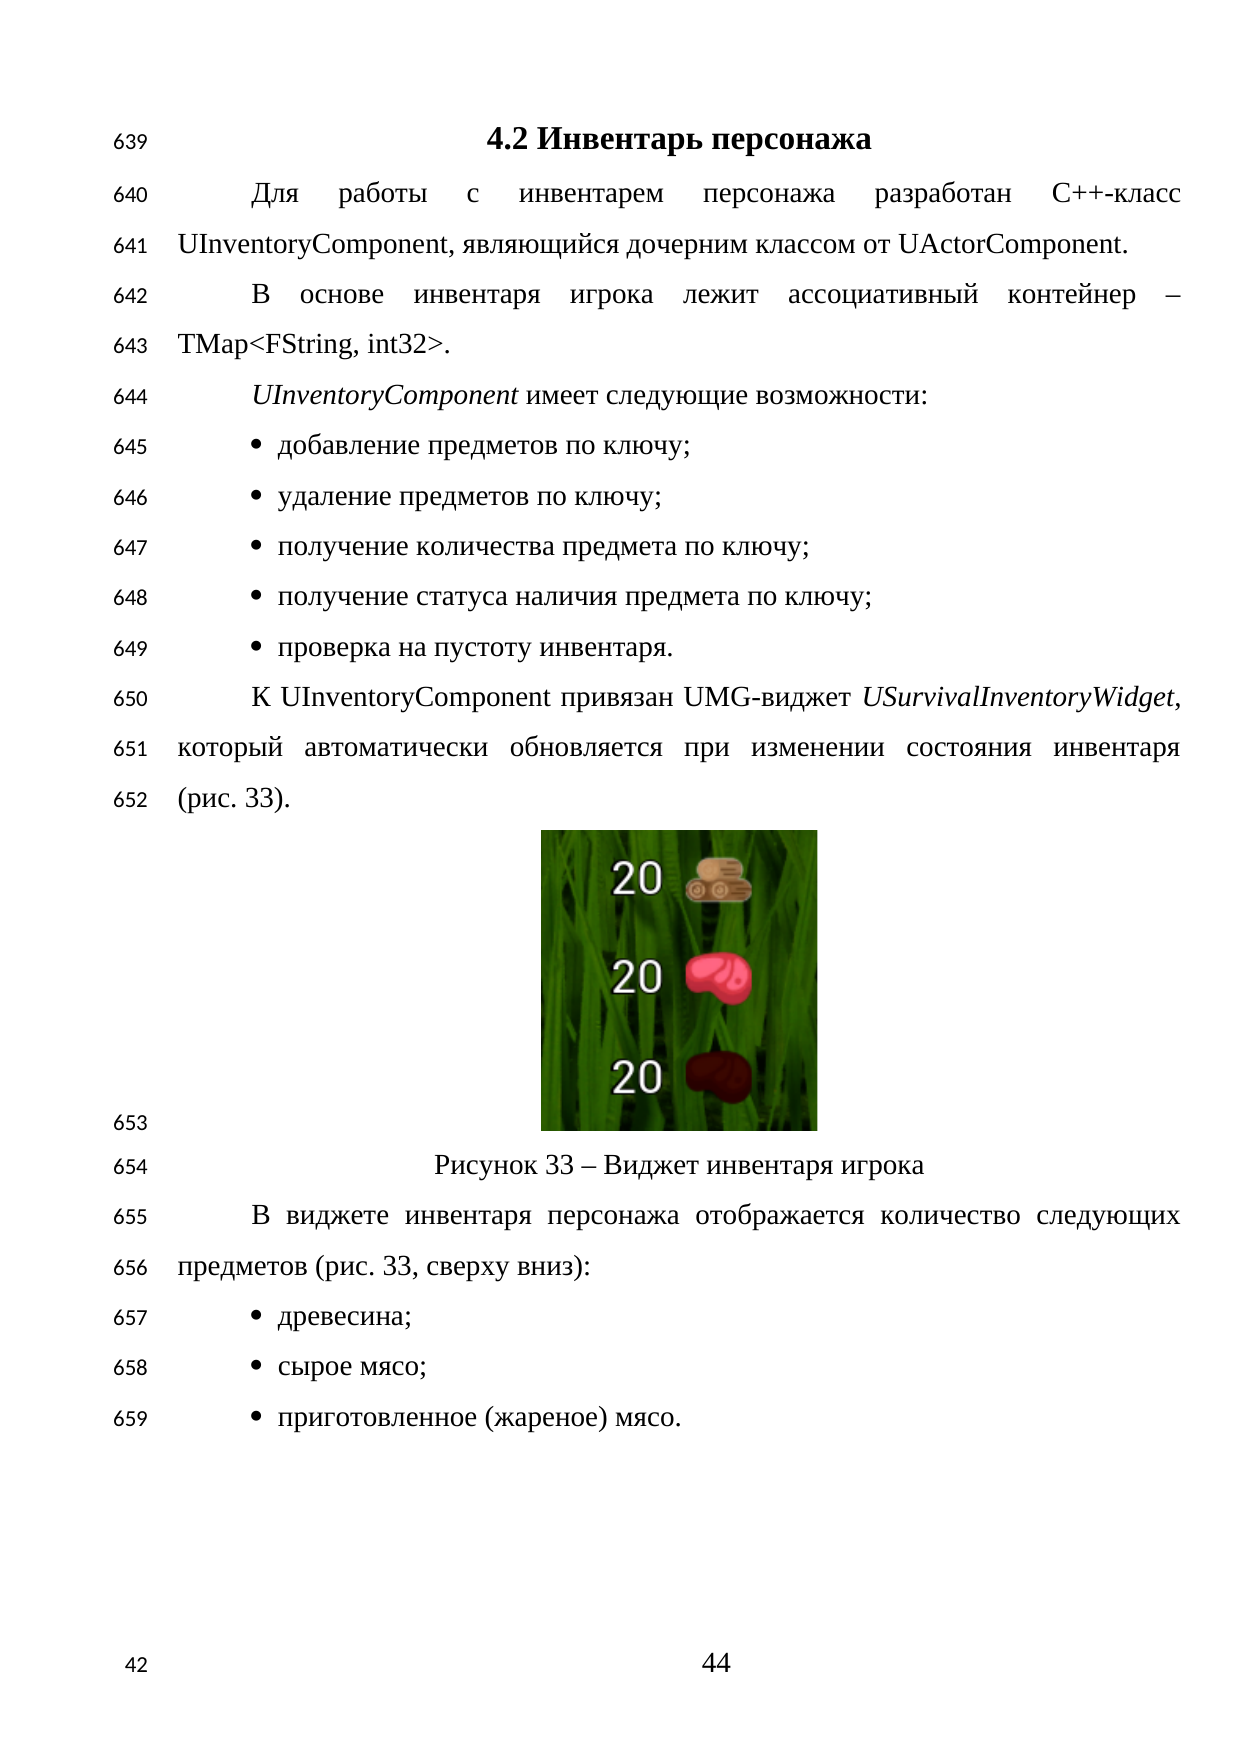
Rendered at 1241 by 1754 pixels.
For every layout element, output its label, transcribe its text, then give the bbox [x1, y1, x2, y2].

text К UInventoryComponent привязан UMG-виджет USurvivalInventoryWidget, который автоматически обновляется при изменении состояния инвентаря (рис. 33). [177, 679, 1181, 813]
text UInventoryComponent имеет следующие возможности: [177, 377, 1181, 410]
text 4.2 Инвентарь персонажа [177, 118, 1181, 156]
text В виджете инвентаря персонажа отображается количество следующих предметов (рис. 33, сверху вниз): [177, 1197, 1181, 1281]
list получение количества предмета по ключу; [177, 528, 1181, 562]
list добавление предметов по ключу; [177, 427, 1181, 461]
list приготовленное (жареное) мясо. [177, 1399, 1181, 1432]
list получение статуса наличия предмета по ключу; [177, 578, 1181, 612]
list древесина; [177, 1298, 1181, 1332]
text Рисунок 33 – Виджет инвентаря игрока [177, 1147, 1181, 1181]
list проверка на пустоту инвентаря. [177, 629, 1181, 662]
text Для работы с инвентарем персонажа разработан C++-класс UInventoryComponent, являющийся дочерним классом от UActorComponent. [177, 176, 1181, 259]
list удаление предметов по ключу; [177, 478, 1181, 511]
text В основе инвентаря игрока лежит ассоциативный контейнер – TMap<FString, int32>. [177, 276, 1181, 360]
picture [541, 830, 818, 1131]
list сырое мясо; [177, 1348, 1181, 1382]
